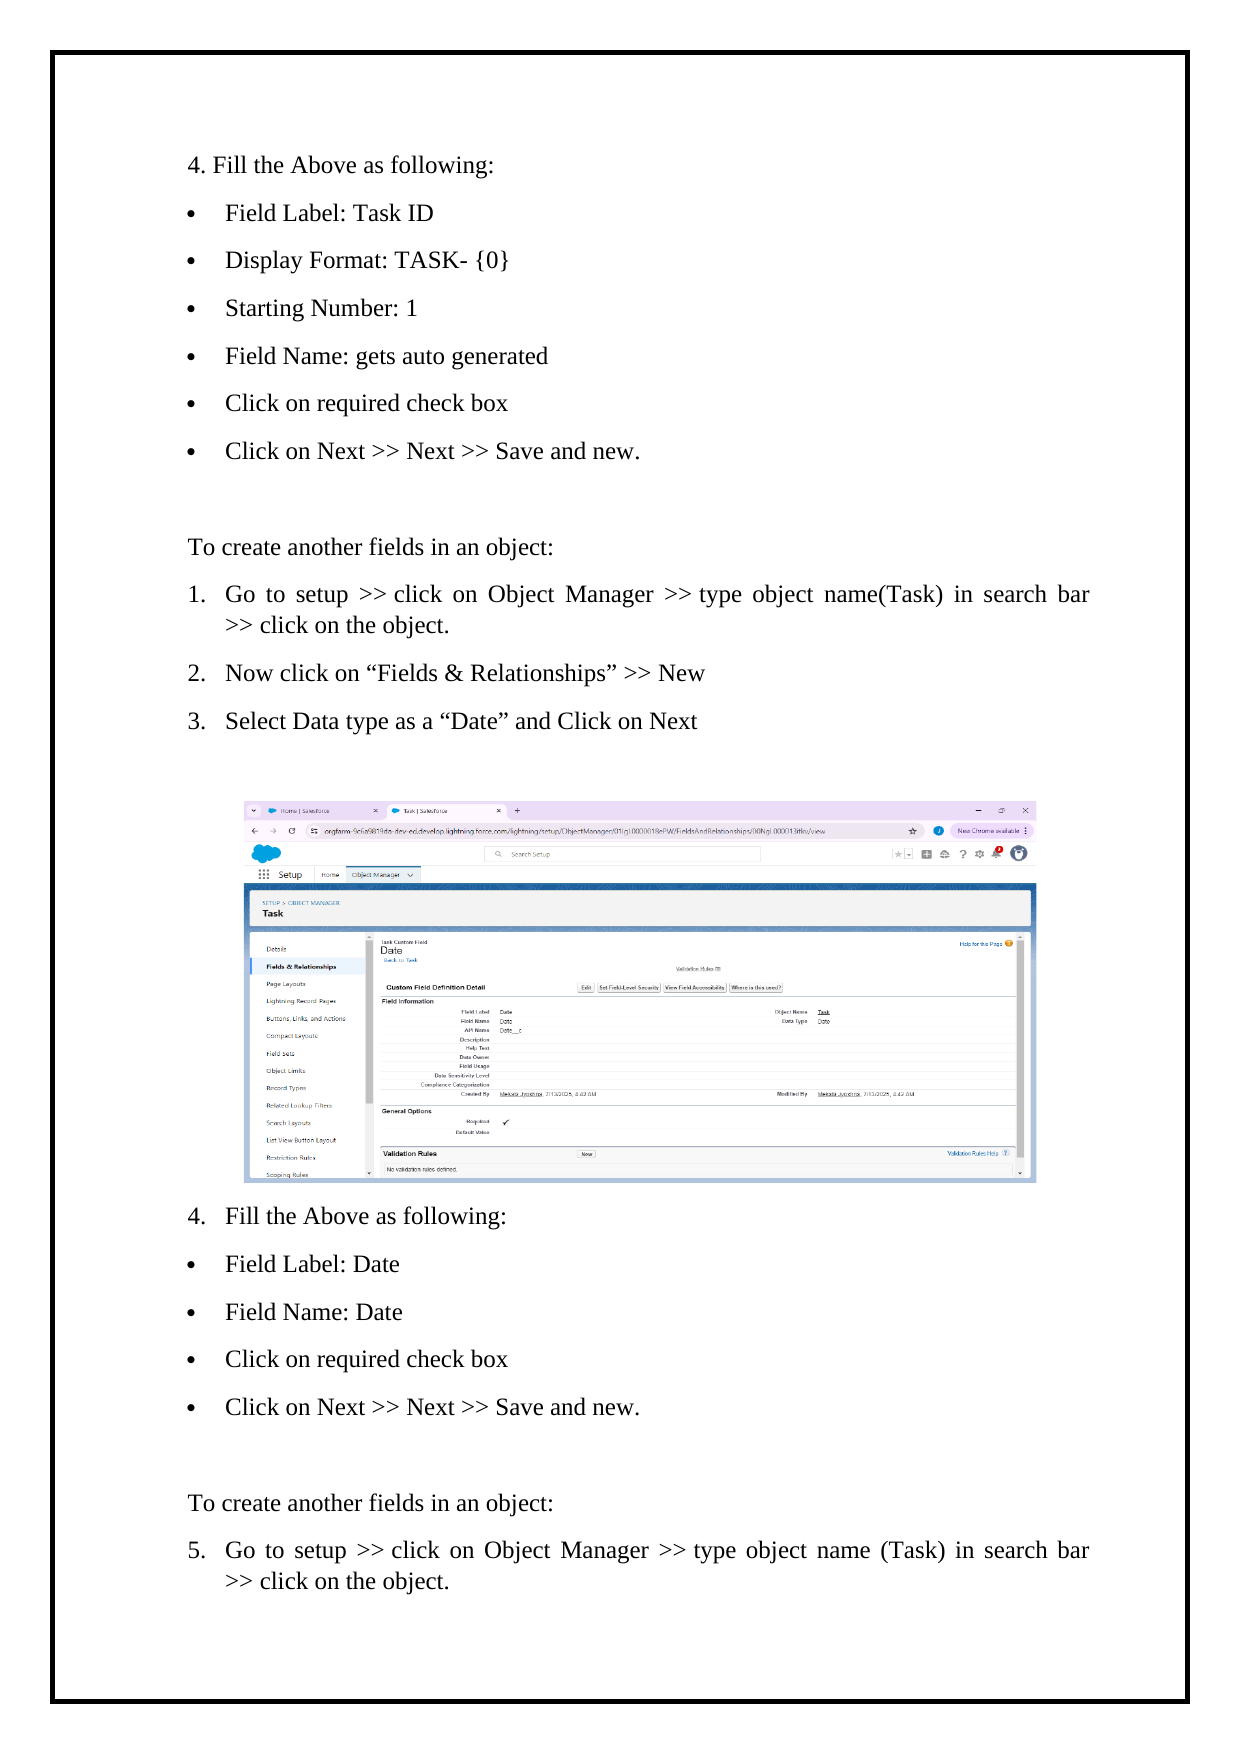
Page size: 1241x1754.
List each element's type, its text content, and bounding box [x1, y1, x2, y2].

picture [243, 801, 1037, 1183]
list Field Name: gets auto generated [187, 341, 1090, 369]
list Click on required check box [187, 1344, 1090, 1373]
list Field Label: Date [187, 1249, 1090, 1278]
list Click on Next >> Next >> Save and new. [187, 1392, 1090, 1421]
list Field Label: Task ID [187, 198, 1090, 226]
text To create another fields in an object: [187, 532, 1090, 560]
list Click on Next >> Next >> Save and new. [187, 436, 1090, 465]
list Display Format: TASK- {0} [187, 245, 1090, 274]
list Select Data type as a “Date” and Click on Next [187, 706, 1090, 734]
list Go to setup >> click on Object Manager >> type object name(Task) in search bar >> click on the object. [187, 579, 1090, 639]
text To create another fields in an object: [187, 1488, 1090, 1516]
text 4. Fill the Above as following: [187, 150, 1090, 179]
list Field Name: Date [187, 1297, 1090, 1326]
list Fill the Above as following: [187, 1201, 1090, 1230]
list Starting Number: 1 [187, 293, 1090, 322]
list Go to setup >> click on Object Manager >> type object name (Task) in search bar >> click on the object. [187, 1535, 1090, 1595]
list Now click on “Fields & Relationships” >> New [187, 658, 1090, 687]
list Click on required check box [187, 388, 1090, 417]
